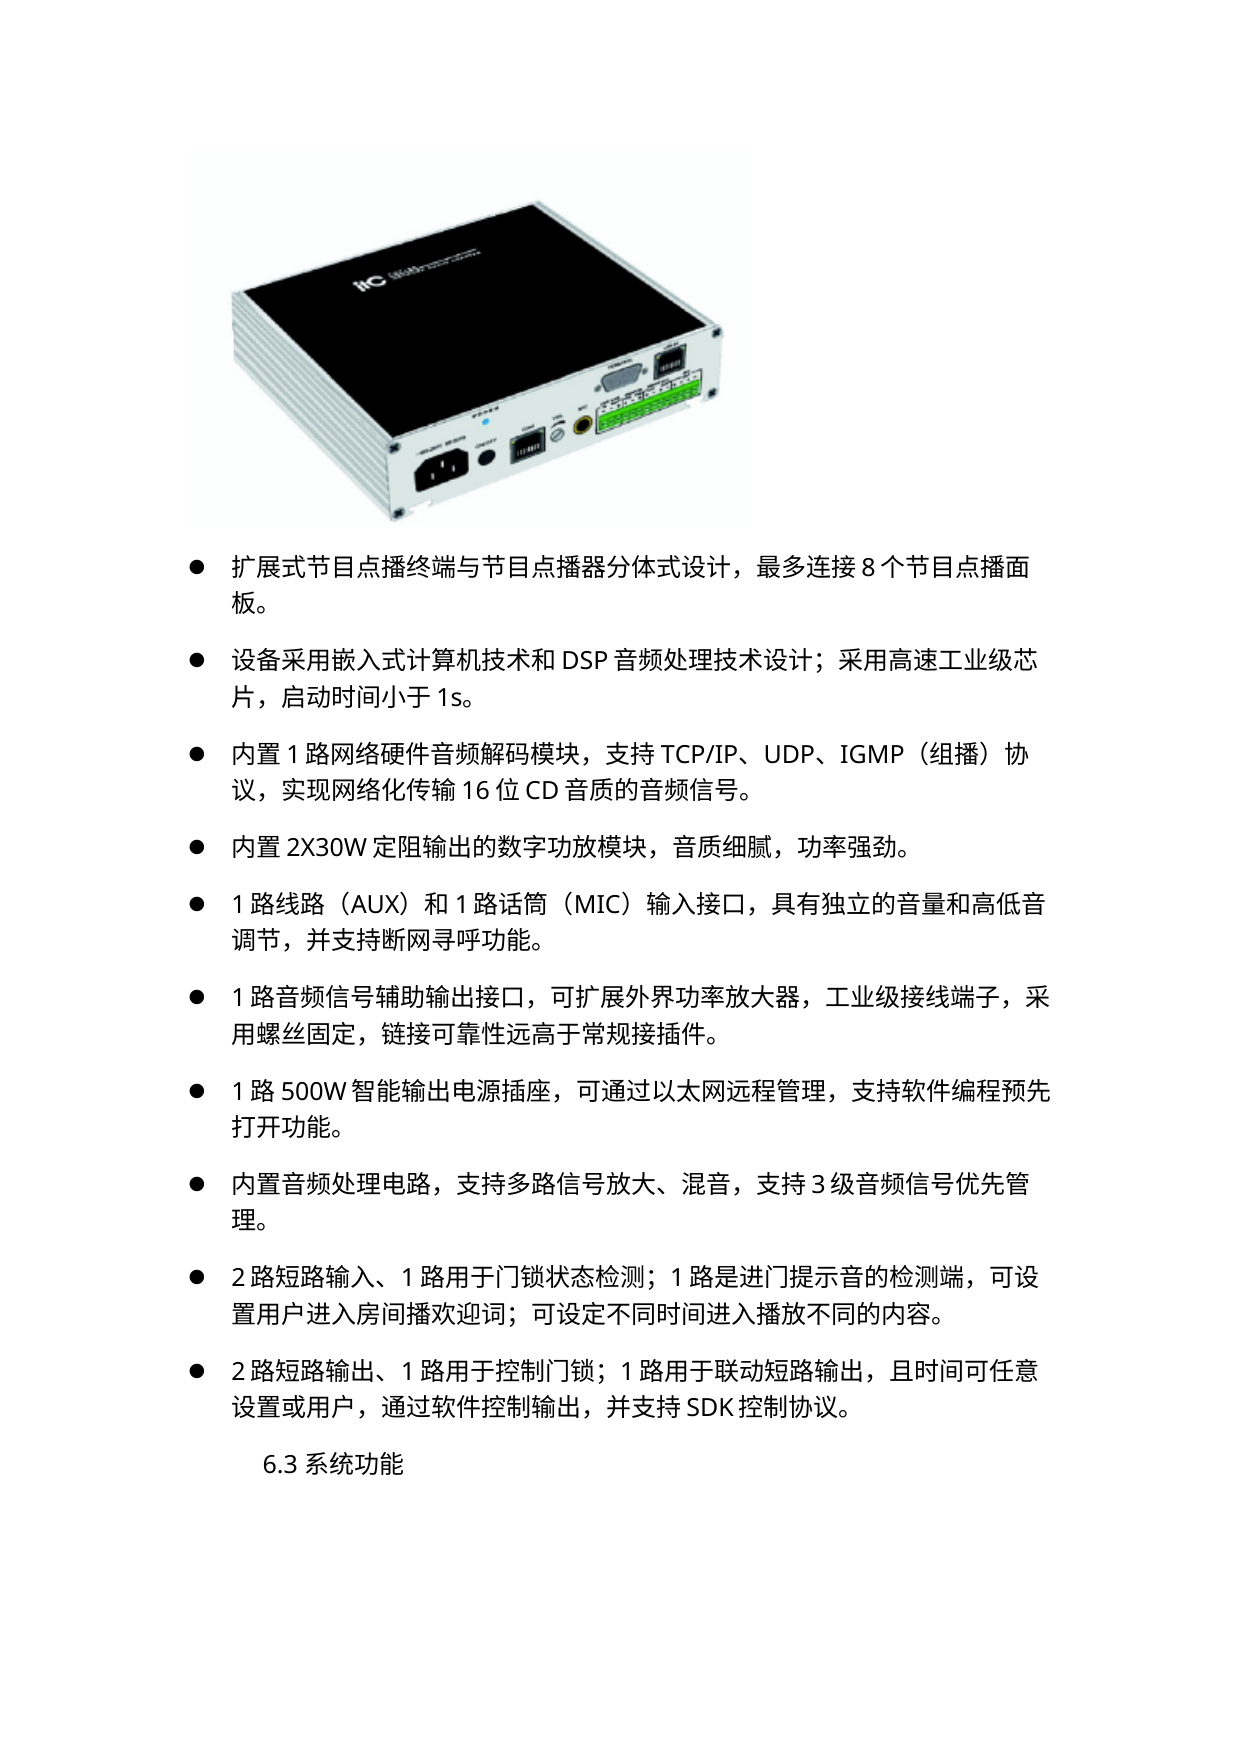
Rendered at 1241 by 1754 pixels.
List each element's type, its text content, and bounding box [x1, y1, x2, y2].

picture [187, 150, 754, 527]
list 内置1路网络硬件音频解码模块，支持TCP/IP、UDP、IGMP（组播）协议，实现网络化传输16位CD音质的音频信号。 [187, 734, 1053, 807]
list 扩展式节目点播终端与节目点播器分体式设计，最多连接8个节目点播面板。 [187, 547, 1053, 620]
list 1路线路（AUX）和1路话筒（MIC）输入接口，具有独立的音量和高低音调节，并支持断网寻呼功能。 [187, 884, 1053, 957]
list 1路500W智能输出电源插座，可通过以太网远程管理，支持软件编程预先打开功能。 [187, 1071, 1053, 1144]
list 设备采用嵌入式计算机技术和DSP音频处理技术设计；采用高速工业级芯片，启动时间小于1s。 [187, 641, 1053, 713]
list 2路短路输入、1路用于门锁状态检测；1路是进门提示音的检测端，可设置用户进入房间播欢迎词；可设定不同时间进入播放不同的内容。 [187, 1258, 1053, 1330]
list 2路短路输出、1路用于控制门锁；1路用于联动短路输出，且时间可任意设置或用户，通过软件控制输出，并支持SDK控制协议。 [187, 1351, 1053, 1424]
list 1路音频信号辅助输出接口，可扩展外界功率放大器，工业级接线端子，采用螺丝固定，链接可靠性远高于常规接插件。 [187, 978, 1053, 1050]
text 6.3 系统功能 [187, 1444, 1053, 1481]
list 内置2X30W定阻输出的数字功放模块，音质细腻，功率强劲。 [187, 827, 1053, 864]
list 内置音频处理电路，支持多路信号放大、混音，支持3级音频信号优先管理。 [187, 1164, 1053, 1237]
